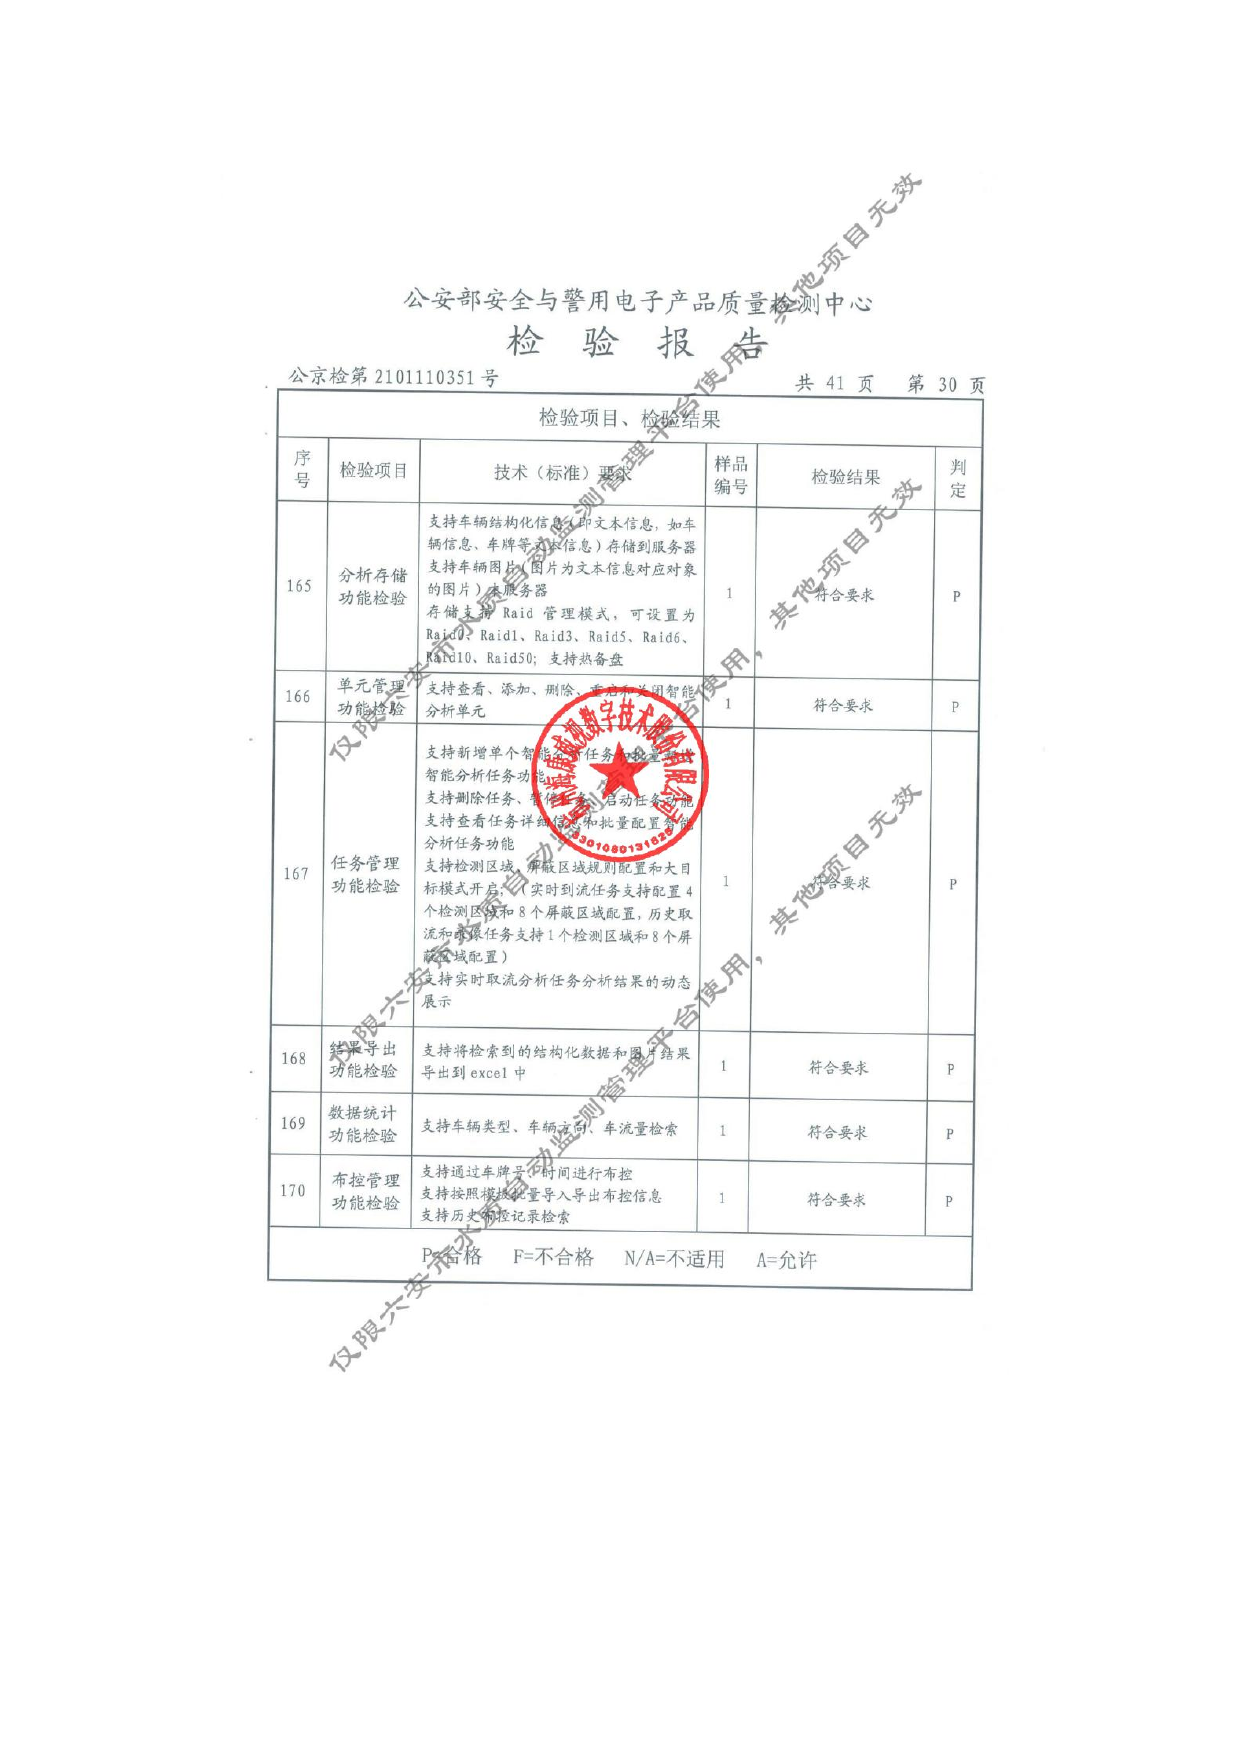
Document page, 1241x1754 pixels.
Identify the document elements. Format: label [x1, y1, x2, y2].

picture [187, 162, 1053, 1386]
